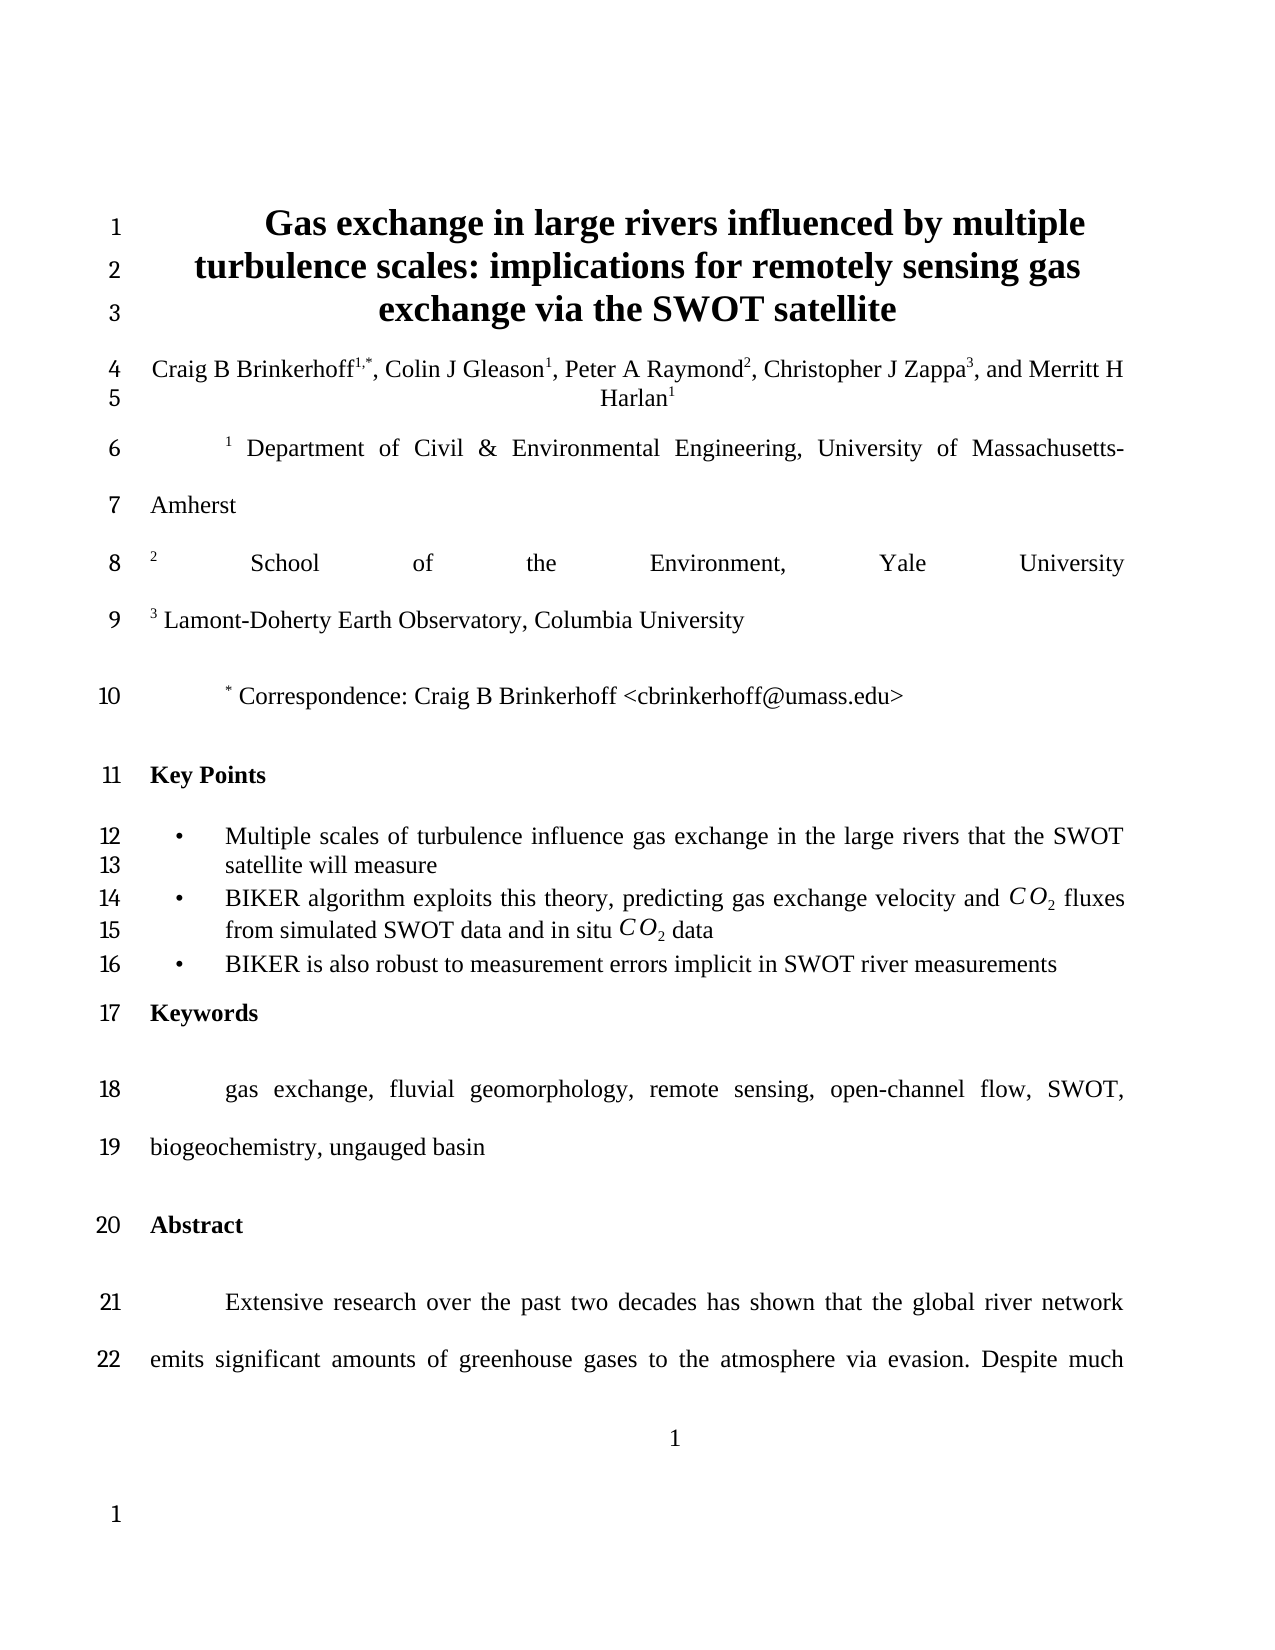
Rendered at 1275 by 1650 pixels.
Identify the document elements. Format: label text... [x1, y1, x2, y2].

subtitle Keywords [150, 998, 1125, 1027]
list Multiple scales of turbulence influence gas exchange in the large rivers that the SWOT satellite will measure [175, 821, 1125, 878]
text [150, 1287, 1125, 1373]
title Gas exchange in large rivers influenced by multiple turbulence scales: implications for remotely sensing gas exchange via the SWOT satellite [150, 200, 1125, 329]
subtitle Abstract [150, 1210, 1125, 1239]
subtitle Key Points [150, 760, 1125, 788]
text * Correspondence: Craig B Brinkerhoff <cbrinkerhoff@umass.edu> [150, 681, 1125, 710]
text gas exchange, fluvial geomorphology, remote sensing, open-channel flow, SWOT, biogeochemistry, ungauged basin [150, 1074, 1125, 1161]
list BIKER algorithm exploits this theory, predicting gas exchange velocity and fluxes from simulated SWOT data and in situ data [175, 882, 1125, 945]
text 1 Department of Civil & Environmental Engineering, University of Massachusetts-Amherst 2 School of the Environment, Yale University 3 Lamont-Doherty Earth Observatory, Columbia University [150, 433, 1125, 634]
text Craig B Brinkerhoff1,*, Colin J Gleason1, Peter A Raymond2, Christopher J Zappa3, and Merritt H Harlan1 [150, 354, 1125, 412]
list BIKER is also robust to measurement errors implicit in SWOT river measurements [175, 949, 1125, 977]
